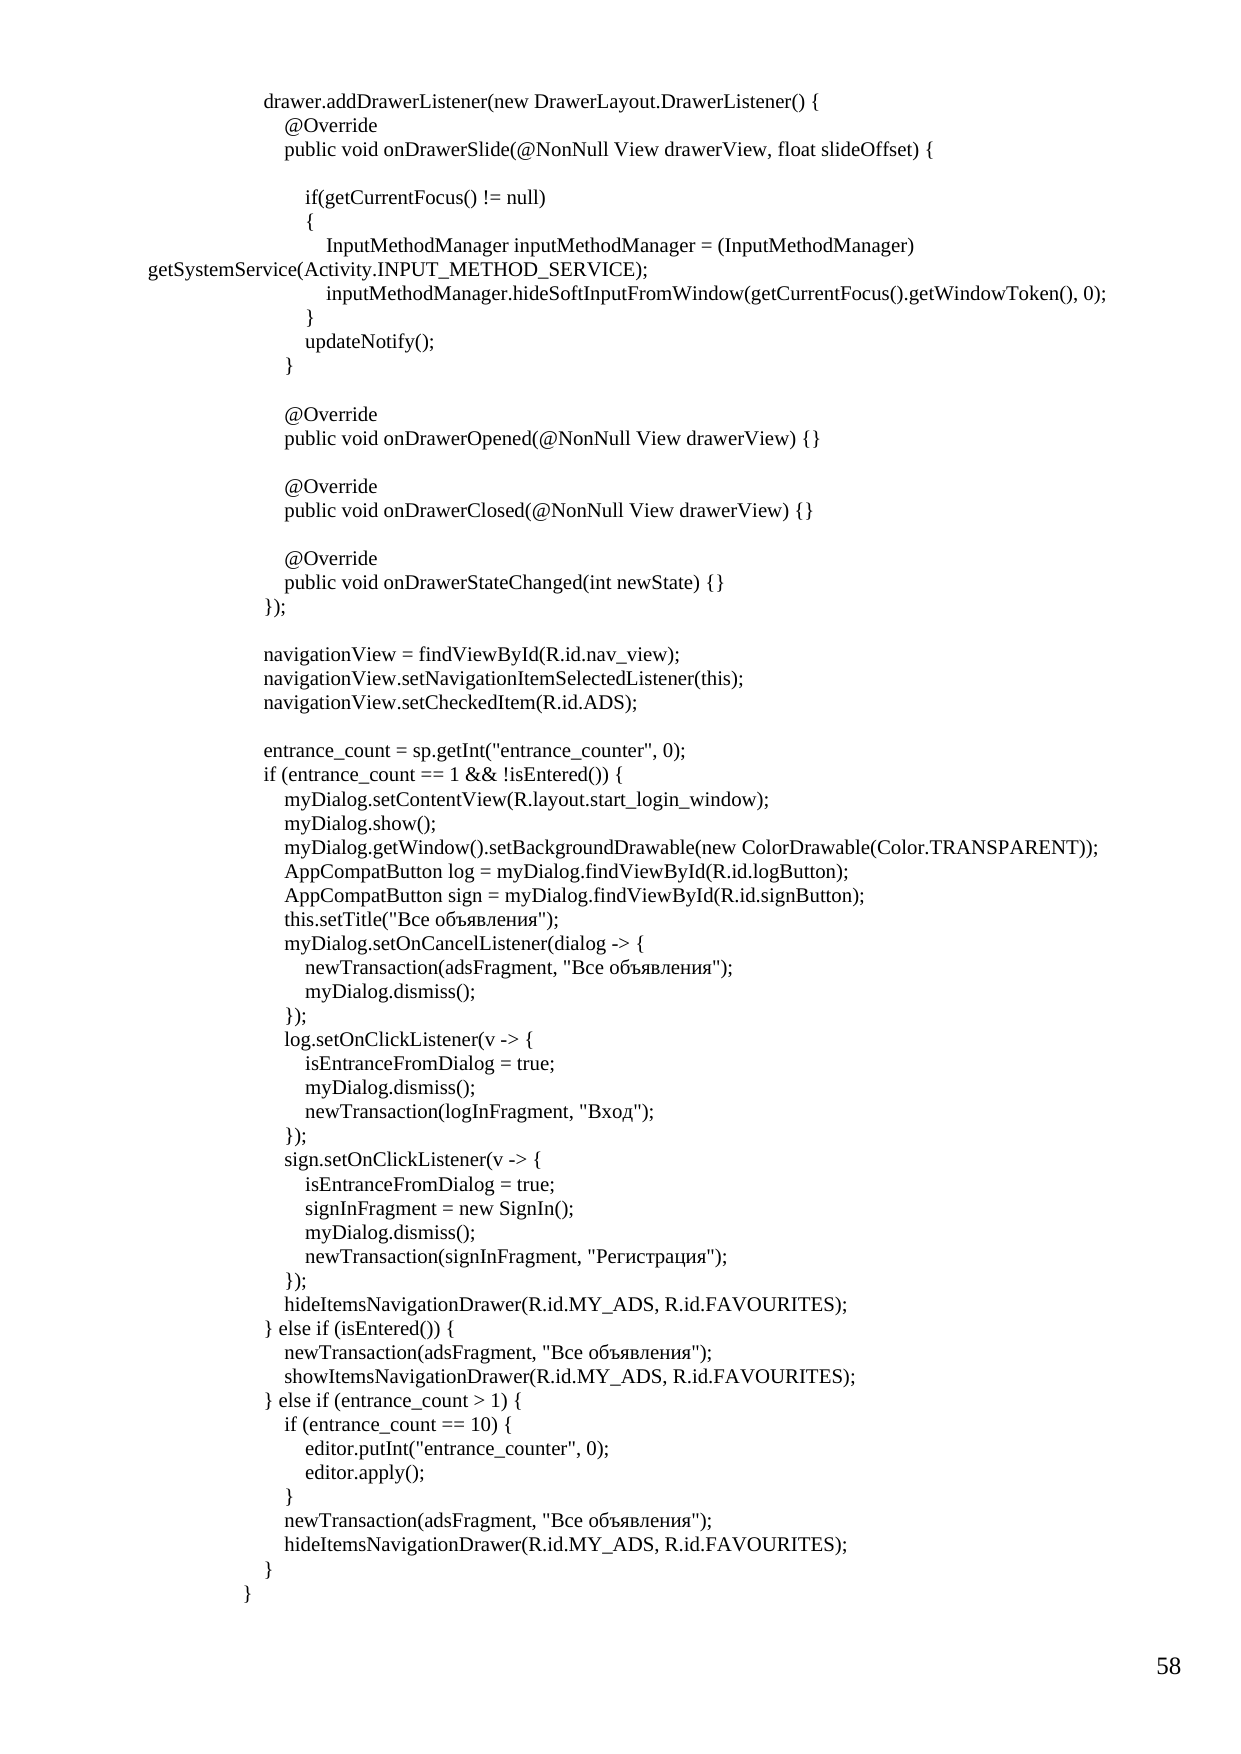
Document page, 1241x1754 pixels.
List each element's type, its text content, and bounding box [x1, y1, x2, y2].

text myDialog.show(); [148, 811, 1181, 834]
text AppCompatButton sign = myDialog.findViewById(R.id.signButton); [148, 883, 1181, 907]
text updateNotify(); [148, 329, 1181, 353]
text this.setTitle("Все объявления"); [148, 907, 1181, 931]
text } [148, 1556, 1181, 1581]
text hideItemsNavigationDrawer(R.id.MY_ADS, R.id.FAVOURITES); [148, 1292, 1181, 1316]
text newTransaction(adsFragment, "Все объявления"); [148, 1508, 1181, 1532]
text public void onDrawerOpened(@NonNull View drawerView) {} [148, 426, 1181, 449]
text isEntranceFromDialog = true; [148, 1171, 1181, 1196]
text } else if (entrance_count > 1) { [148, 1388, 1181, 1412]
text log.setOnClickListener(v -> { [148, 1027, 1181, 1051]
text }); [148, 1003, 1181, 1027]
text editor.apply(); [148, 1460, 1181, 1484]
text showItemsNavigationDrawer(R.id.MY_ADS, R.id.FAVOURITES); [148, 1364, 1181, 1388]
text @Override [148, 474, 1181, 498]
text } [148, 1484, 1181, 1508]
text } [148, 353, 1181, 377]
text }); [148, 1268, 1181, 1292]
text InputMethodManager inputMethodManager = (InputMethodManager) getSystemService(Activity.INPUT_METHOD_SERVICE); [148, 233, 1181, 281]
text @Override [148, 546, 1181, 570]
text if (entrance_count == 1 && !isEntered()) { [148, 762, 1181, 786]
text myDialog.dismiss(); [148, 1219, 1181, 1244]
text newTransaction(signInFragment, "Регистрация"); [148, 1244, 1181, 1268]
text }); [148, 1123, 1181, 1147]
text { [148, 209, 1181, 233]
text navigationView.setCheckedItem(R.id.ADS); [148, 690, 1181, 714]
text inputMethodManager.hideSoftInputFromWindow(getCurrentFocus().getWindowToken(), 0); [148, 281, 1181, 305]
text drawer.addDrawerListener(new DrawerLayout.DrawerListener() { [148, 89, 1181, 113]
text newTransaction(logInFragment, "Вход"); [148, 1099, 1181, 1123]
text public void onDrawerClosed(@NonNull View drawerView) {} [148, 498, 1181, 522]
text hideItemsNavigationDrawer(R.id.MY_ADS, R.id.FAVOURITES); [148, 1532, 1181, 1556]
text if(getCurrentFocus() != null) [148, 185, 1181, 209]
text myDialog.getWindow().setBackgroundDrawable(new ColorDrawable(Color.TRANSPARENT)); [148, 834, 1181, 859]
text myDialog.dismiss(); [148, 979, 1181, 1003]
text } [148, 1581, 1181, 1604]
text @Override [148, 401, 1181, 426]
text public void onDrawerStateChanged(int newState) {} [148, 570, 1181, 594]
text sign.setOnClickListener(v -> { [148, 1147, 1181, 1171]
text entrance_count = sp.getInt("entrance_counter", 0); [148, 738, 1181, 762]
text myDialog.setOnCancelListener(dialog -> { [148, 931, 1181, 955]
text isEntranceFromDialog = true; [148, 1051, 1181, 1075]
text navigationView = findViewById(R.id.nav_view); [148, 642, 1181, 666]
text myDialog.setContentView(R.layout.start_login_window); [148, 786, 1181, 811]
text editor.putInt("entrance_counter", 0); [148, 1436, 1181, 1460]
text public void onDrawerSlide(@NonNull View drawerView, float slideOffset) { [148, 137, 1181, 161]
text myDialog.dismiss(); [148, 1075, 1181, 1099]
text newTransaction(adsFragment, "Все объявления"); [148, 1340, 1181, 1364]
text if (entrance_count == 10) { [148, 1412, 1181, 1436]
text signInFragment = new SignIn(); [148, 1196, 1181, 1219]
text AppCompatButton log = myDialog.findViewById(R.id.logButton); [148, 859, 1181, 883]
text newTransaction(adsFragment, "Все объявления"); [148, 955, 1181, 979]
text navigationView.setNavigationItemSelectedListener(this); [148, 666, 1181, 690]
text } [148, 305, 1181, 329]
text @Override [148, 113, 1181, 137]
text } else if (isEntered()) { [148, 1316, 1181, 1340]
text }); [148, 594, 1181, 618]
